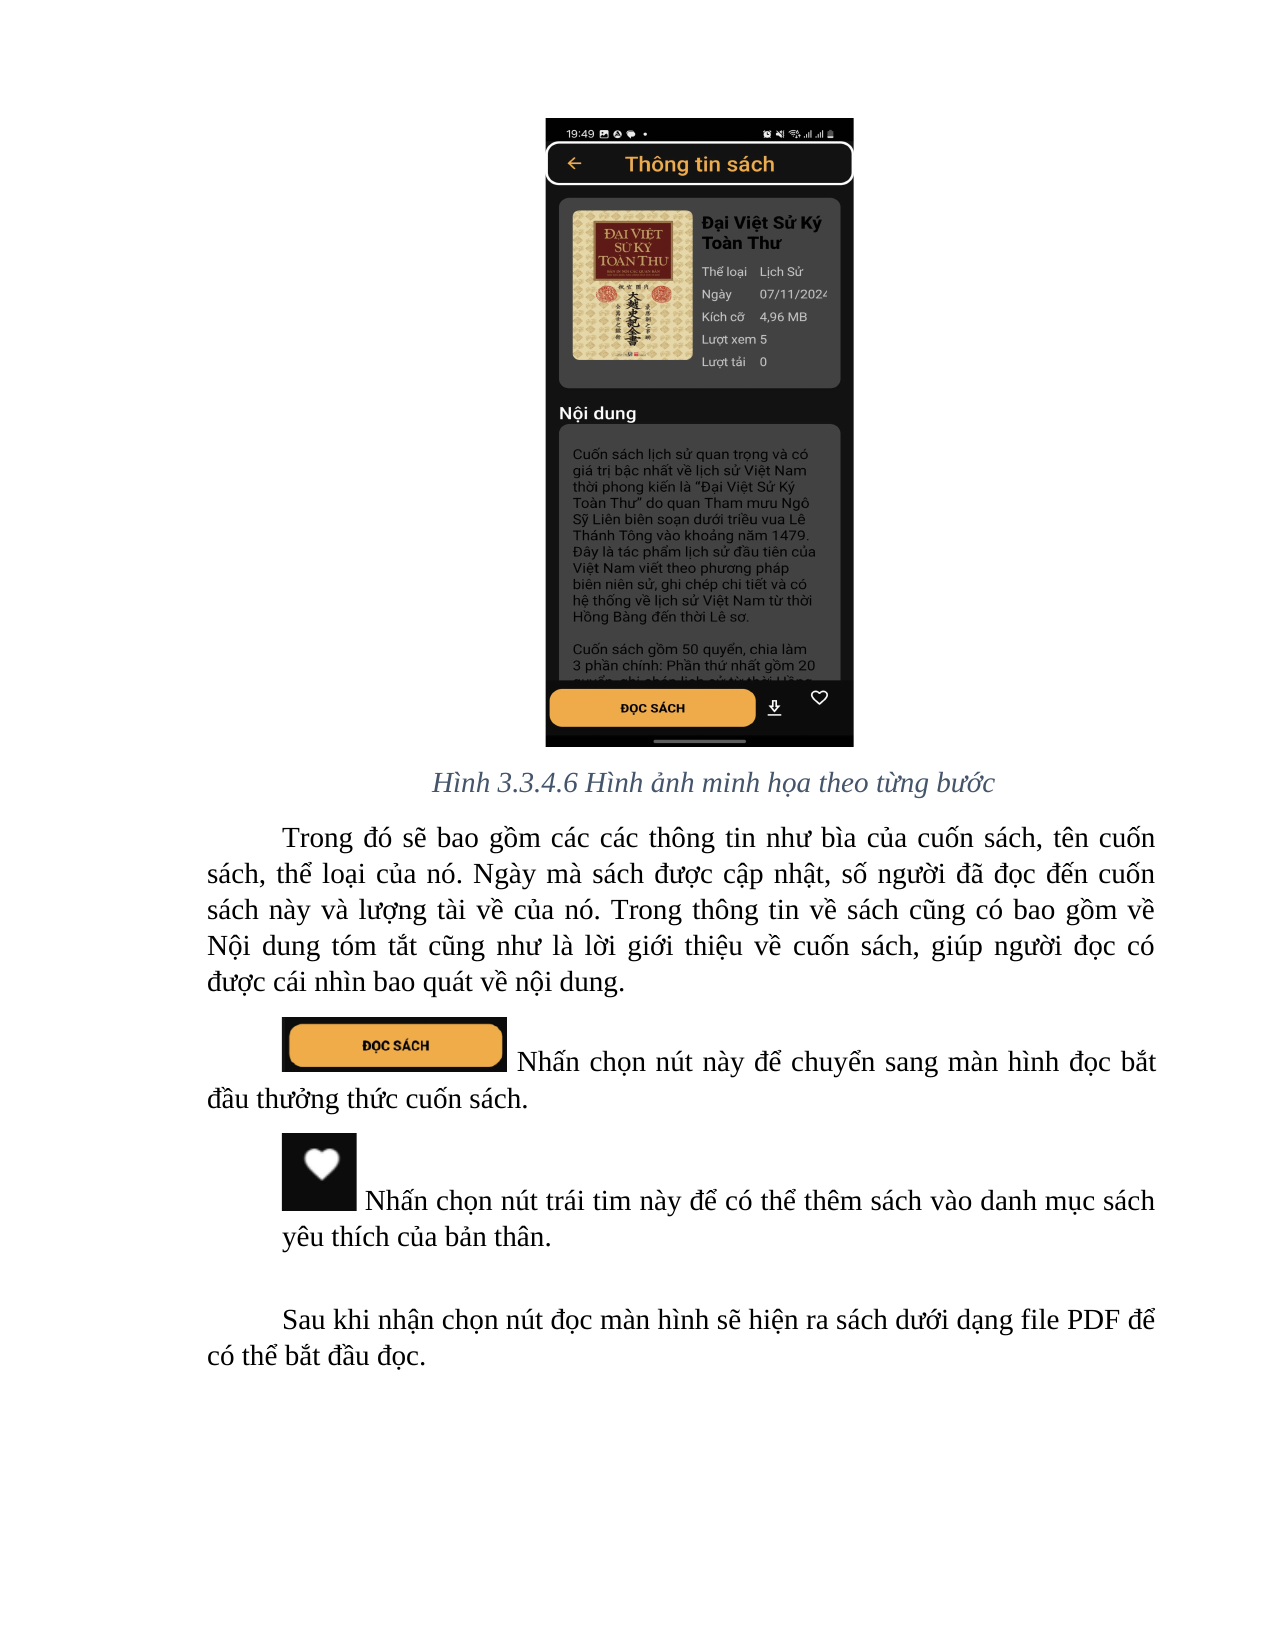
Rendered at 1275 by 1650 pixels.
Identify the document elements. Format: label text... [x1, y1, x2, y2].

text Nhấn chọn nút trái tim này để có thể thêm sách vào danh mục sách yêu thích của bản thân. [282, 1133, 1157, 1252]
text Nhấn chọn nút này để chuyển sang màn hình đọc bắt đầu thưởng thức cuốn sách. [207, 1017, 1157, 1114]
text Sau khi nhận chọn nút đọc màn hình sẽ hiện ra sách dưới dạng file PDF để có thể bắt đầu đọc. [207, 1302, 1157, 1372]
picture [281, 1017, 507, 1072]
picture [281, 1133, 357, 1211]
text Trong đó sẽ bao gồm các các thông tin như bìa của cuốn sách, tên cuốn sách, thể loại của nó. Ngày mà sách được cập nhật, số người đã đọc đến cuốn sách này và lượng tài về của nó. Trong thông tin về sách cũng có bao gồm về Nội dung tóm tắt cũng như là lời giới thiệu về cuốn sách, giúp người đọc có được cái nhìn bao quát về nội dung. [207, 820, 1157, 998]
text Hình 3.3.4.6 Hình ảnh minh họa theo từng bước [357, 766, 1157, 799]
picture [545, 118, 854, 747]
